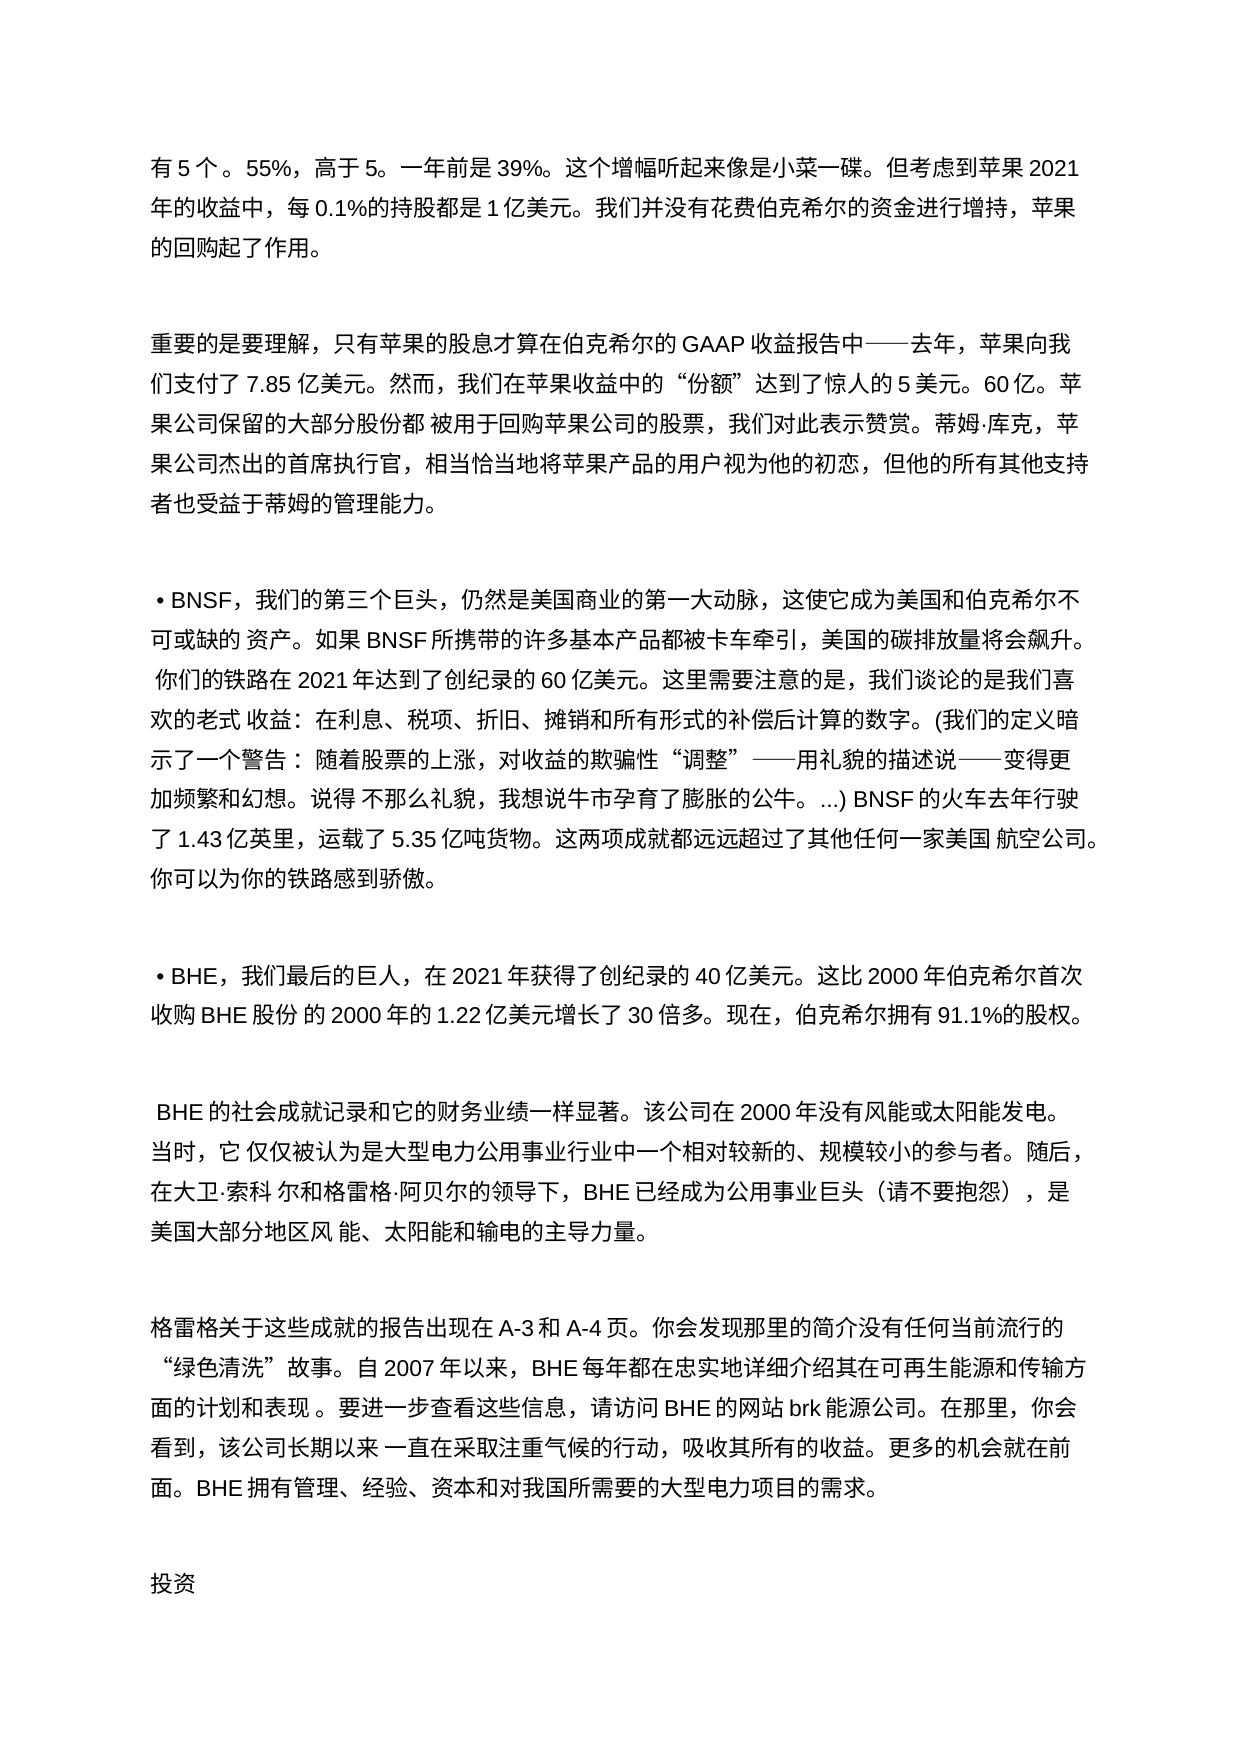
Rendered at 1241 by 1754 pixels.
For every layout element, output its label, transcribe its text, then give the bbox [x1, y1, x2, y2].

text • BNSF，我们的第三个巨头，仍然是美国商业的第一大动脉，这使它成为美国和伯克希尔不可或缺的 资产。如果BNSF所携带的许多基本产品都被卡车牵引，美国的碳排放量将会飙升。 你们的铁路在2021年达到了创纪录的60亿美元。这里需要注意的是，我们谈论的是我们喜欢的老式 收益：在利息、税项、折旧、摊销和所有形式的补偿后计算的数字。(我们的定义暗示了一个警告 ：随着股票的上涨，对收益的欺骗性“调整”——用礼貌的描述说——变得更加频繁和幻想。说得 不那么礼貌，我想说牛市孕育了膨胀的公牛。...) BNSF的火车去年行驶了1.43亿英里，运载了5.35亿吨货物。这两项成就都远远超过了其他任何一家美国 航空公司。你可以为你的铁路感到骄傲。 [150, 582, 1090, 894]
text • BHE，我们最后的巨人，在2021年获得了创纪录的40亿美元。这比2000年伯克希尔首次收购BHE股份 的2000年的1.22亿美元增长了30倍多。现在，伯克希尔拥有91.1%的股权。 [150, 958, 1090, 1031]
text BHE的社会成就记录和它的财务业绩一样显著。该公司在2000年没有风能或太阳能发电。当时，它 仅仅被认为是大型电力公用事业行业中一个相对较新的、规模较小的参与者。随后，在大卫·索科 尔和格雷格·阿贝尔的领导下，BHE已经成为公用事业巨头（请不要抱怨），是美国大部分地区风 能、太阳能和输电的主导力量。 [150, 1094, 1090, 1247]
text 投资 [150, 1566, 1090, 1599]
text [150, 150, 1090, 263]
text 重要的是要理解，只有苹果的股息才算在伯克希尔的GAAP收益报告中——去年，苹果向我们支付了7.85 亿美元。然而，我们在苹果收益中的“份额”达到了惊人的5美元。60亿。苹果公司保留的大部分股份都 被用于回购苹果公司的股票，我们对此表示赞赏。蒂姆·库克，苹果公司杰出的首席执行官，相当恰当地将苹果产品的用户视为他的初恋，但他的所有其他支持者也受益于蒂姆的管理能力。 [150, 326, 1090, 519]
text 格雷格关于这些成就的报告出现在A-3和A-4页。你会发现那里的简介没有任何当前流行的“绿色清洗”故事。自2007年以来，BHE每年都在忠实地详细介绍其在可再生能源和传输方面的计划和表现 。要进一步查看这些信息，请访问BHE的网站brk能源公司。在那里，你会看到，该公司长期以来 一直在采取注重气候的行动，吸收其所有的收益。更多的机会就在前面。BHE拥有管理、经验、资本和对我国所需要的大型电力项目的需求。 [150, 1310, 1090, 1503]
